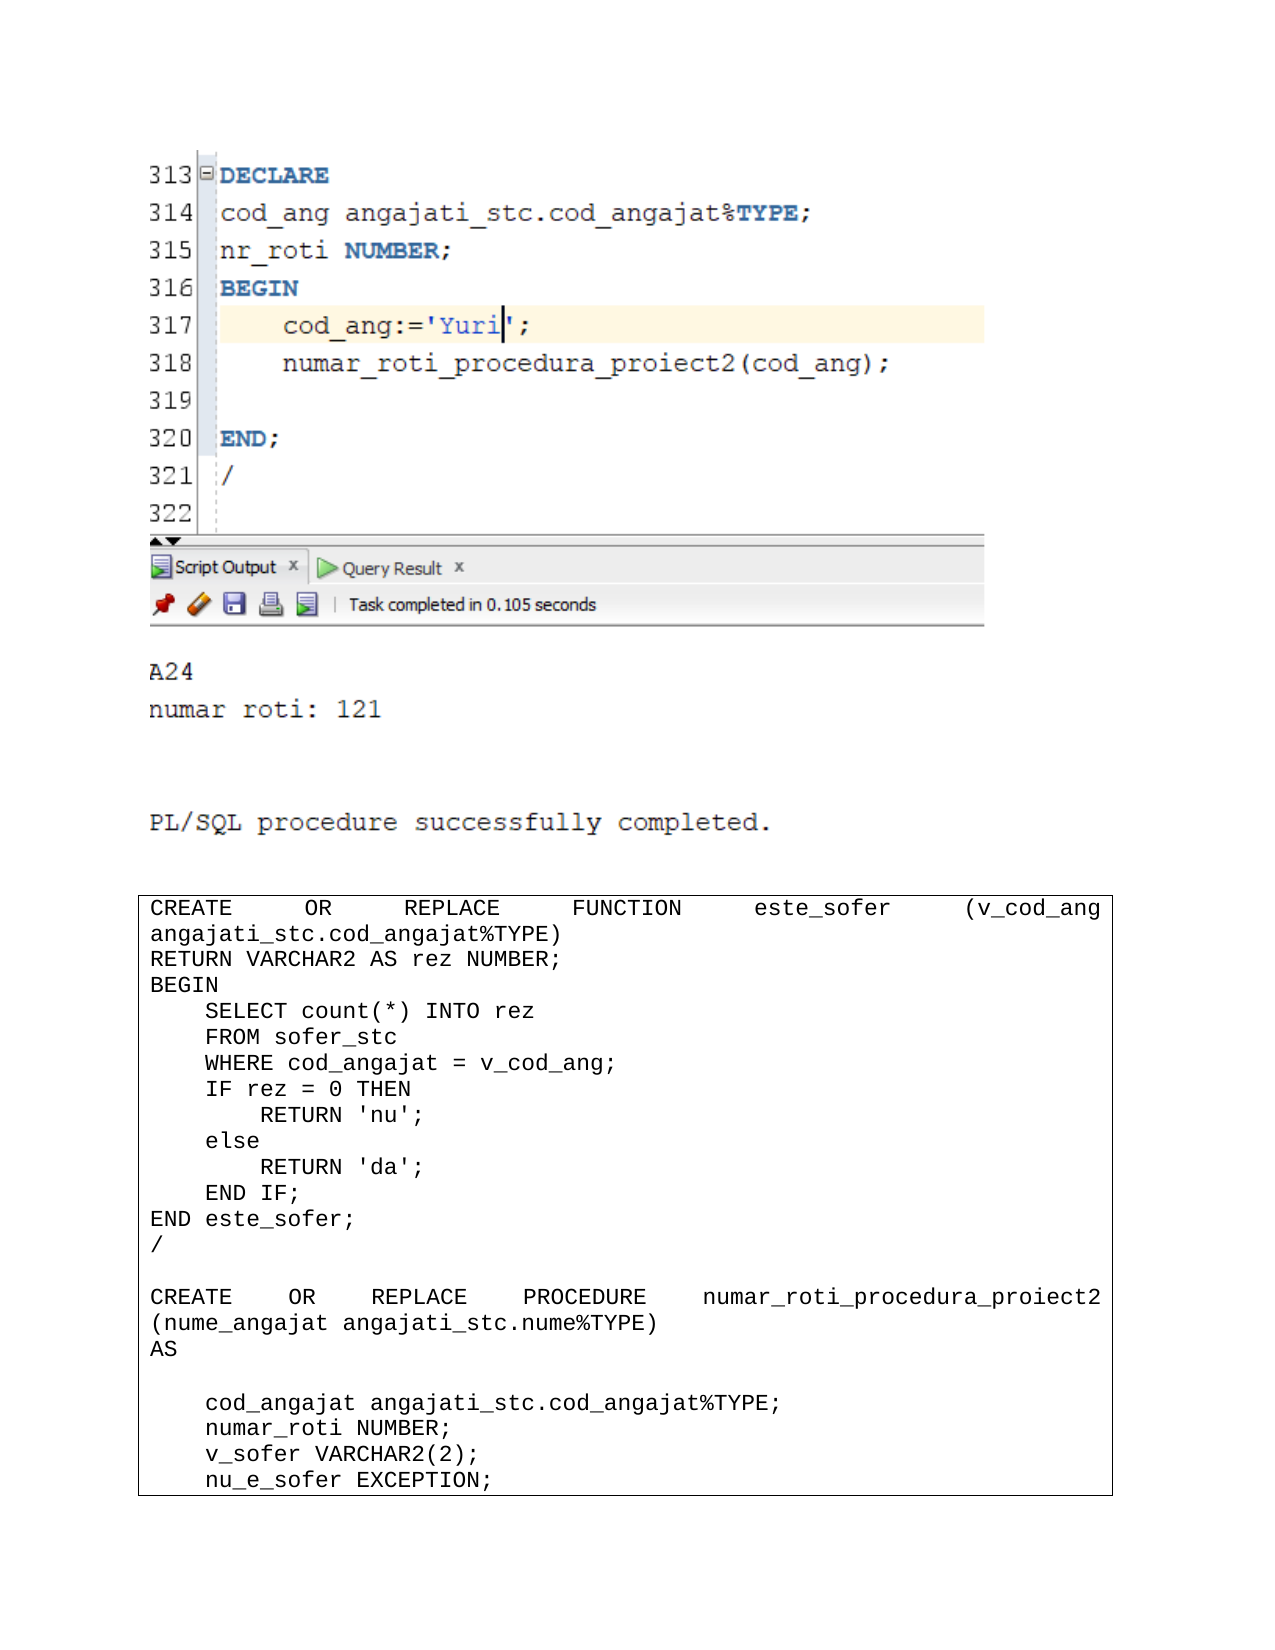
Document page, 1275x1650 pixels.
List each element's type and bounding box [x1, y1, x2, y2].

table_header [139, 896, 1112, 1494]
picture [150, 150, 985, 879]
